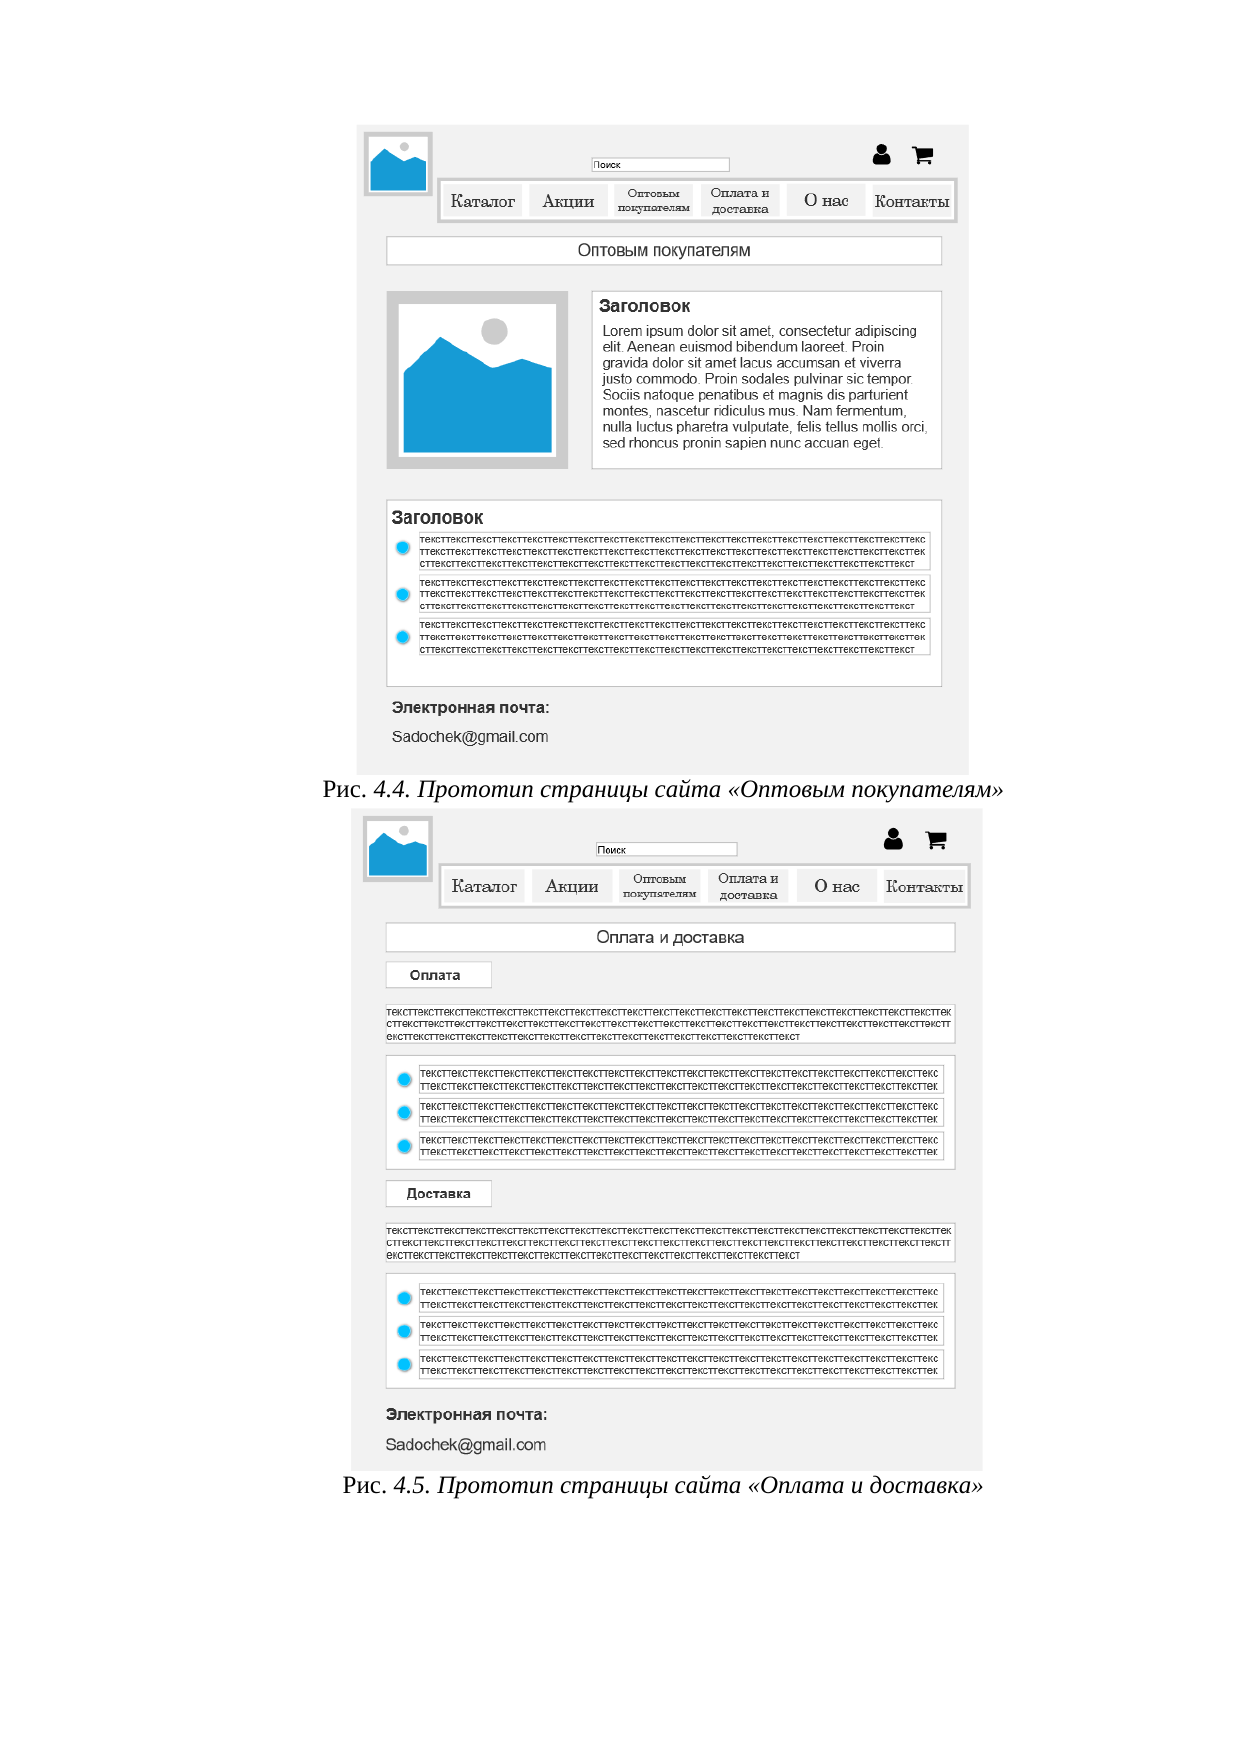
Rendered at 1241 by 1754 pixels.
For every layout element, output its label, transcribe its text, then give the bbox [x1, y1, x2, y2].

text Рис. 4.4. Прототип страницы сайта «Оптовым покупателям» [177, 774, 1152, 803]
picture [356, 118, 973, 775]
text Рис. 4.5. Прототип страницы сайта «Оплата и доставка» [177, 1471, 1152, 1499]
picture [345, 803, 984, 1471]
